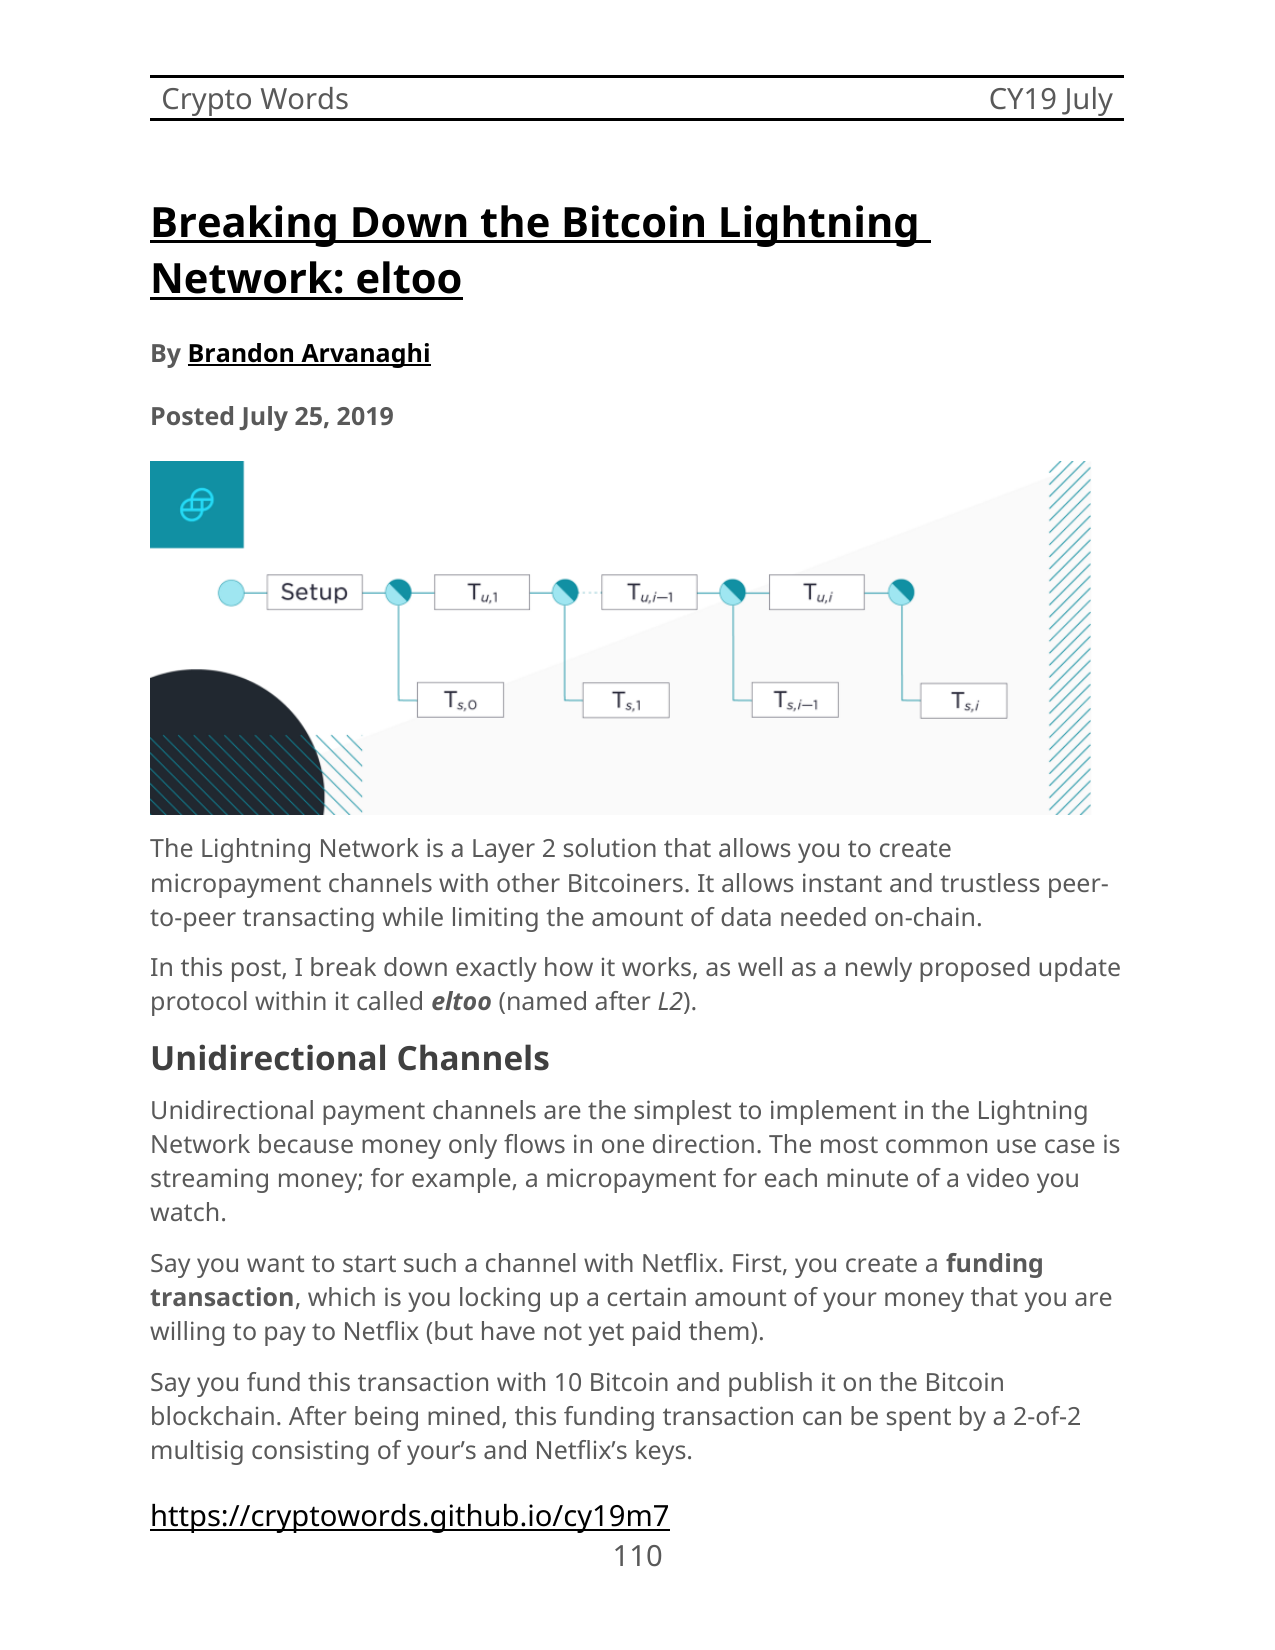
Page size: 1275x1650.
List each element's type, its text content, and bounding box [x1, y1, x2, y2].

subtitle Breaking Down the Bitcoin Lightning Network: eltoo [150, 192, 1125, 306]
text In this post, I break down exactly how it works, as well as a newly proposed update protocol within it called eltoo (named after L2). [150, 950, 1125, 1018]
subtitle By Brandon Arvanaghi [150, 335, 1125, 369]
text Say you fund this transaction with 10 Bitcoin and publish it on the Bitcoin blockchain. After being mined, this funding transaction can be spent by a 2-of-2 multisig consisting of your’s and Netflix’s keys. [150, 1364, 1125, 1467]
text Unidirectional payment channels are the simplest to implement in the Lightning Network because money only flows in one direction. The most common use case is streaming money; for example, a micropayment for each minute of a video you watch. [150, 1093, 1125, 1229]
picture [150, 461, 1092, 815]
subtitle Unidirectional Channels [150, 1035, 1125, 1080]
subtitle Posted July 25, 2019 [150, 398, 1125, 432]
text The Lightning Network is a Layer 2 solution that allows you to create micropayment channels with other Bitcoiners. It allows instant and trustless peer-to-peer transacting while limiting the amount of data needed on-chain. [150, 831, 1125, 933]
text Say you want to start such a channel with Netflix. First, you create a funding transaction, which is you locking up a certain amount of your money that you are willing to pay to Netflix (but have not yet paid them). [150, 1246, 1125, 1348]
